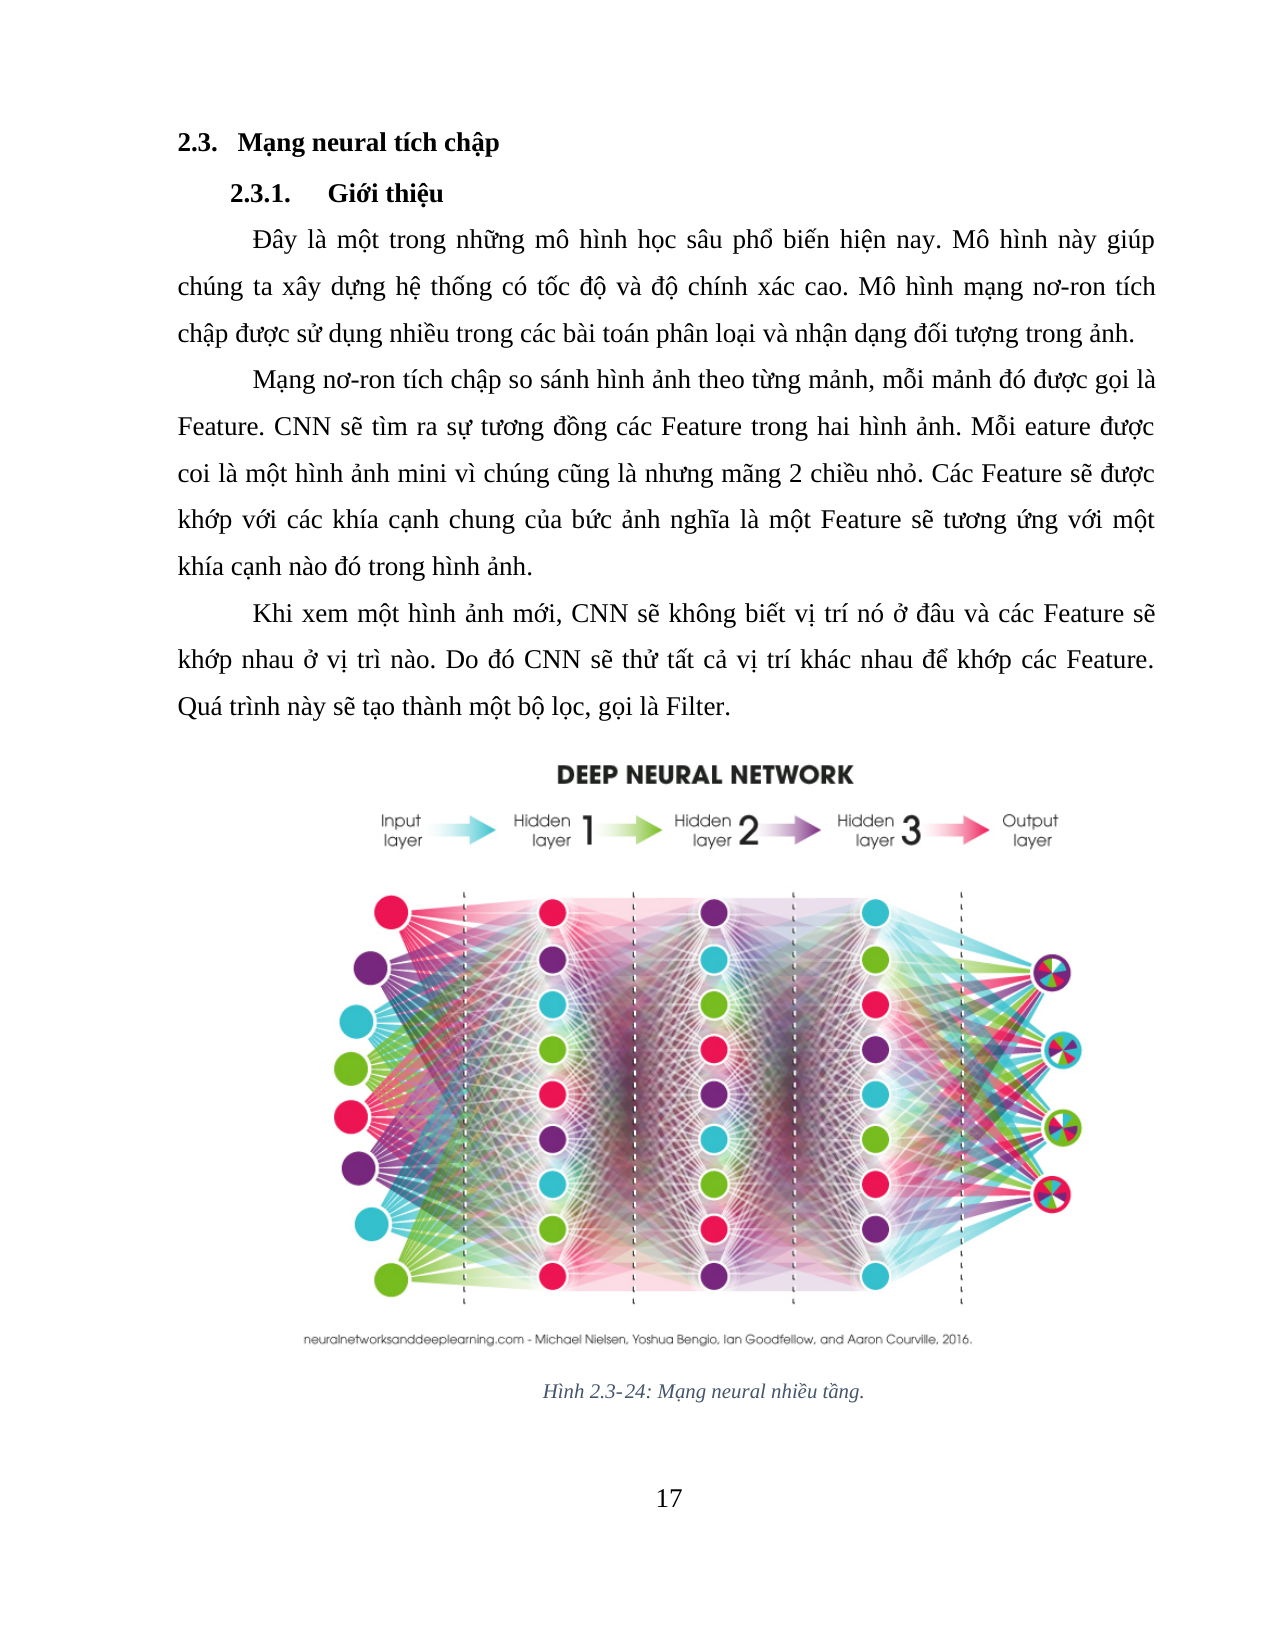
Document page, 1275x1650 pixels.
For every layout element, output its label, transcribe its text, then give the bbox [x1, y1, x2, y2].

subtitle Mạng neural tích chập [177, 126, 1157, 157]
subtitle Giới thiệu [230, 177, 1157, 208]
text Khi xem một hình ảnh mới, CNN sẽ không biết vị trí nó ở đâu và các Feature sẽ khớp nhau ở vị trì nào. Do đó CNN sẽ thử tất cả vị trí khác nhau để khớp các Feature. Quá trình này sẽ tạo thành một bộ lọc, gọi là Filter. [177, 597, 1157, 721]
picture [281, 736, 1128, 1364]
text Đây là một trong những mô hình học sâu phổ biến hiện nay. Mô hình này giúp chúng ta xây dựng hệ thống có tốc độ và độ chính xác cao. Mô hình mạng nơ-ron tích chập được sử dụng nhiều trong các bài toán phân loại và nhận dạng đối tượng trong ảnh. [177, 223, 1157, 348]
text Mạng nơ-ron tích chập so sánh hình ảnh theo từng mảnh, mỗi mảnh đó được gọi là Feature. CNN sẽ tìm ra sự tương đồng các Feature trong hai hình ảnh. Mỗi eature được coi là một hình ảnh mini vì chúng cũng là nhưng mãng 2 chiều nhỏ. Các Feature sẽ được khớp với các khía cạnh chung của bức ảnh nghĩa là một Feature sẽ tương ứng với một khía cạnh nào đó trong hình ảnh. [177, 363, 1157, 581]
